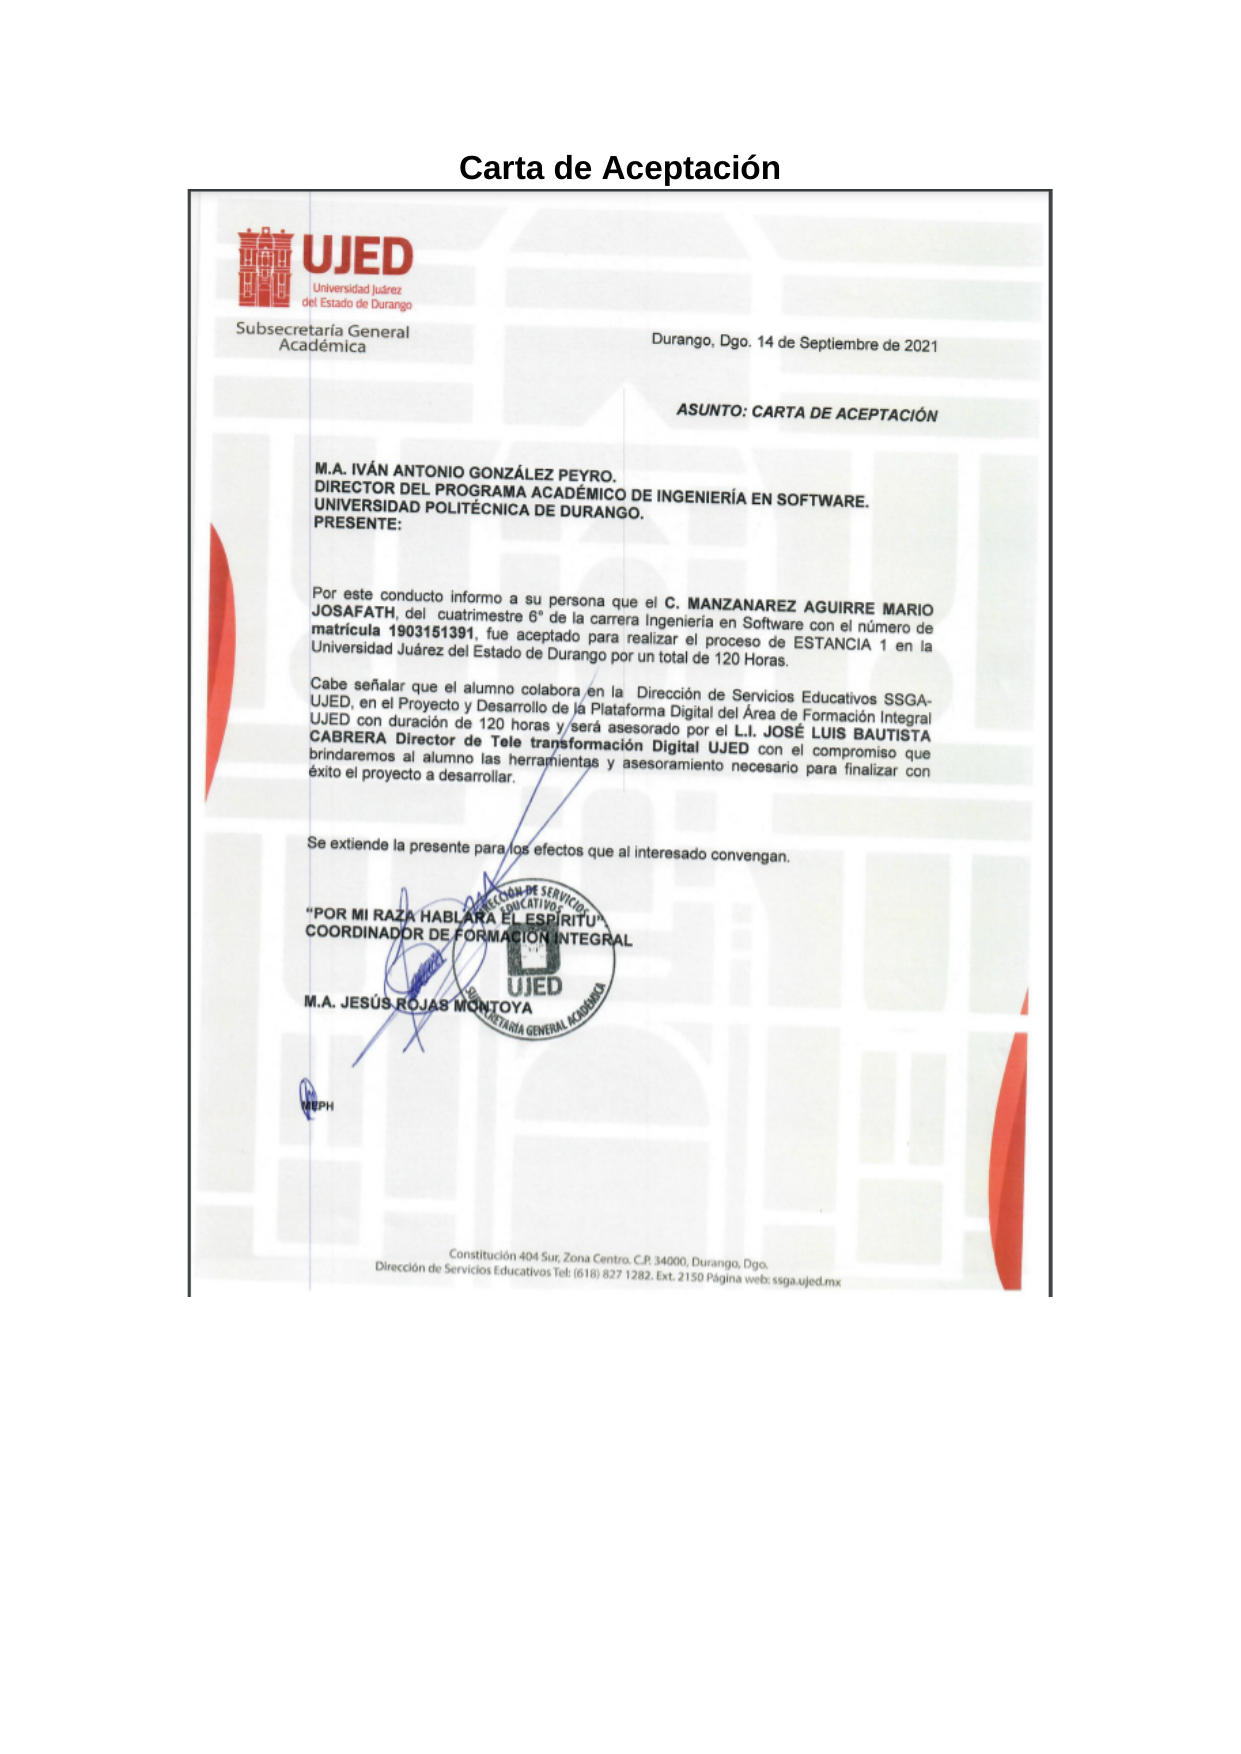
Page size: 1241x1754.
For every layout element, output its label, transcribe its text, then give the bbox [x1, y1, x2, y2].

picture [187, 189, 1053, 1297]
subtitle Carta de Aceptación [187, 148, 1053, 186]
